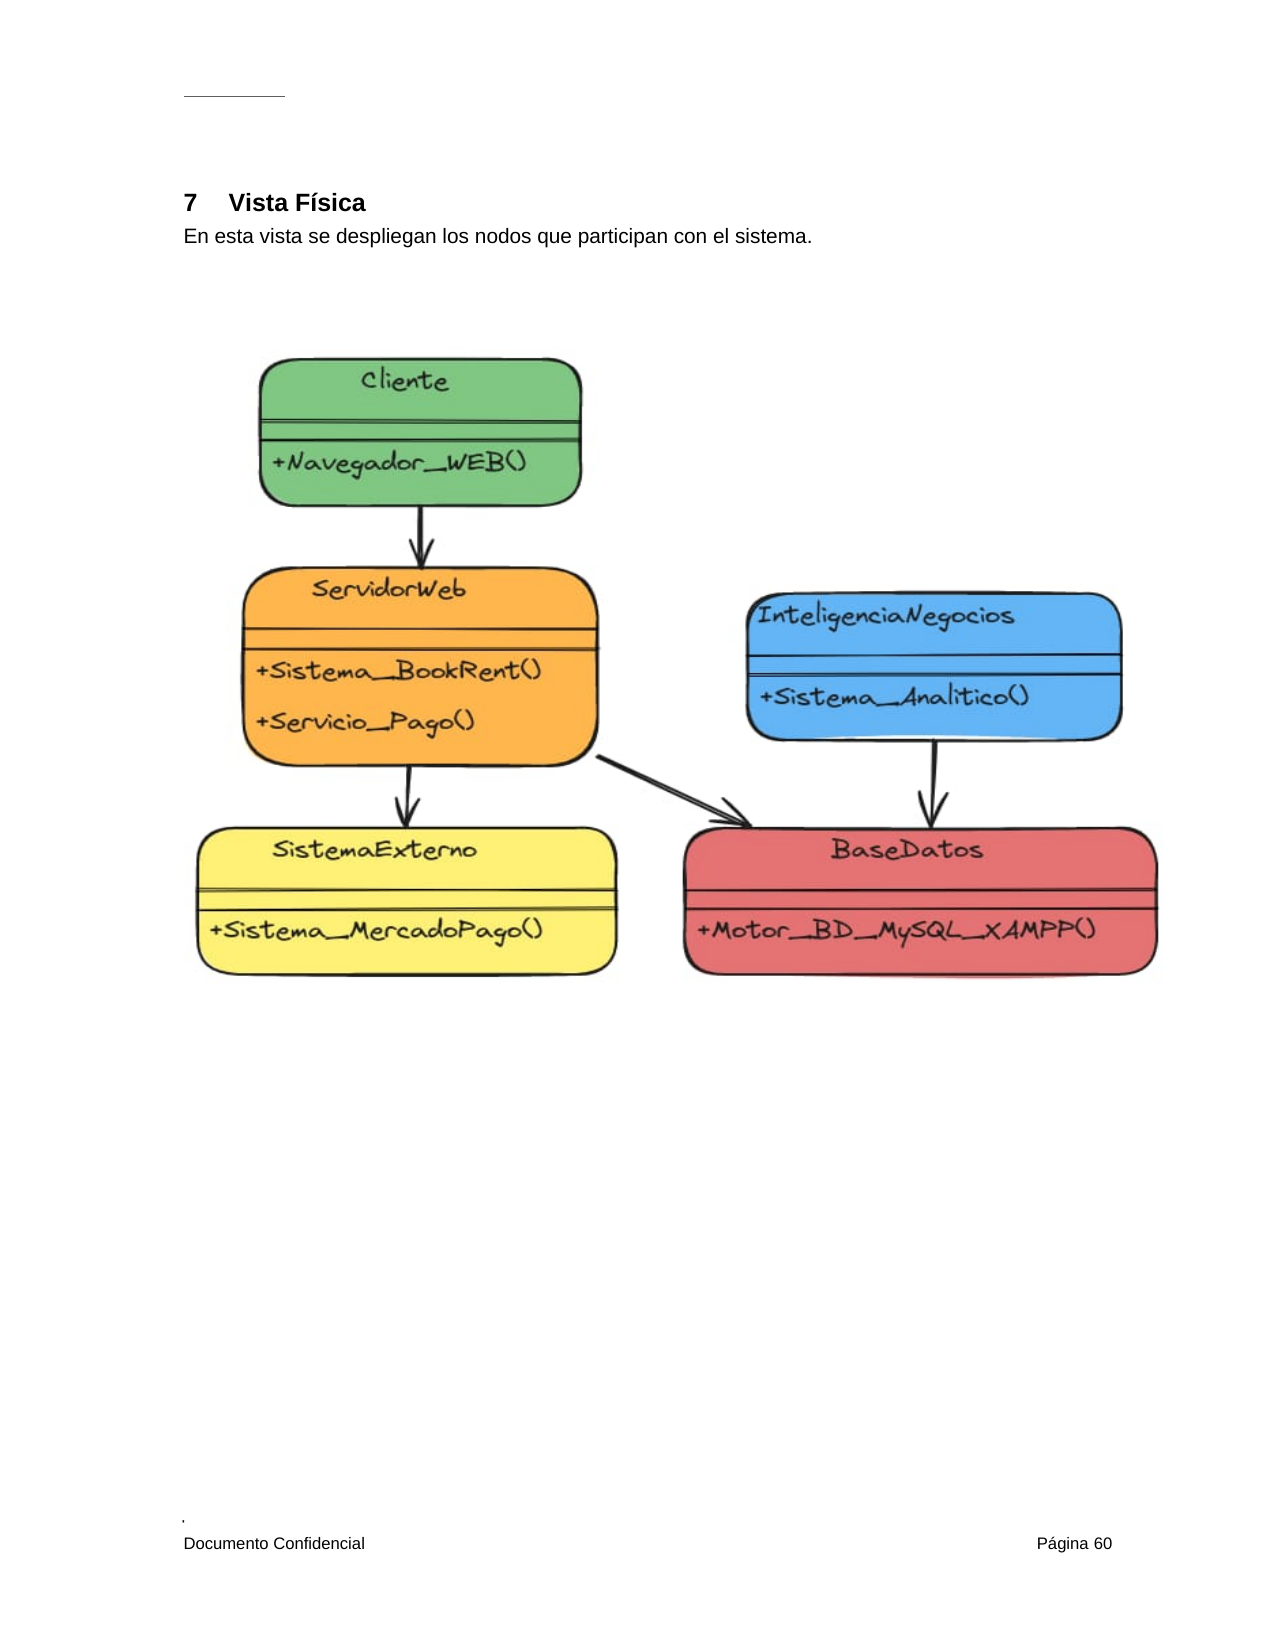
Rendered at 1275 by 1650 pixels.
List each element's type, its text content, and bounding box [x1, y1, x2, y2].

picture [183, 347, 1172, 987]
text En esta vista se despliegan los nodos que participan con el sistema. [183, 222, 1125, 247]
subtitle Vista Física [183, 187, 1125, 216]
